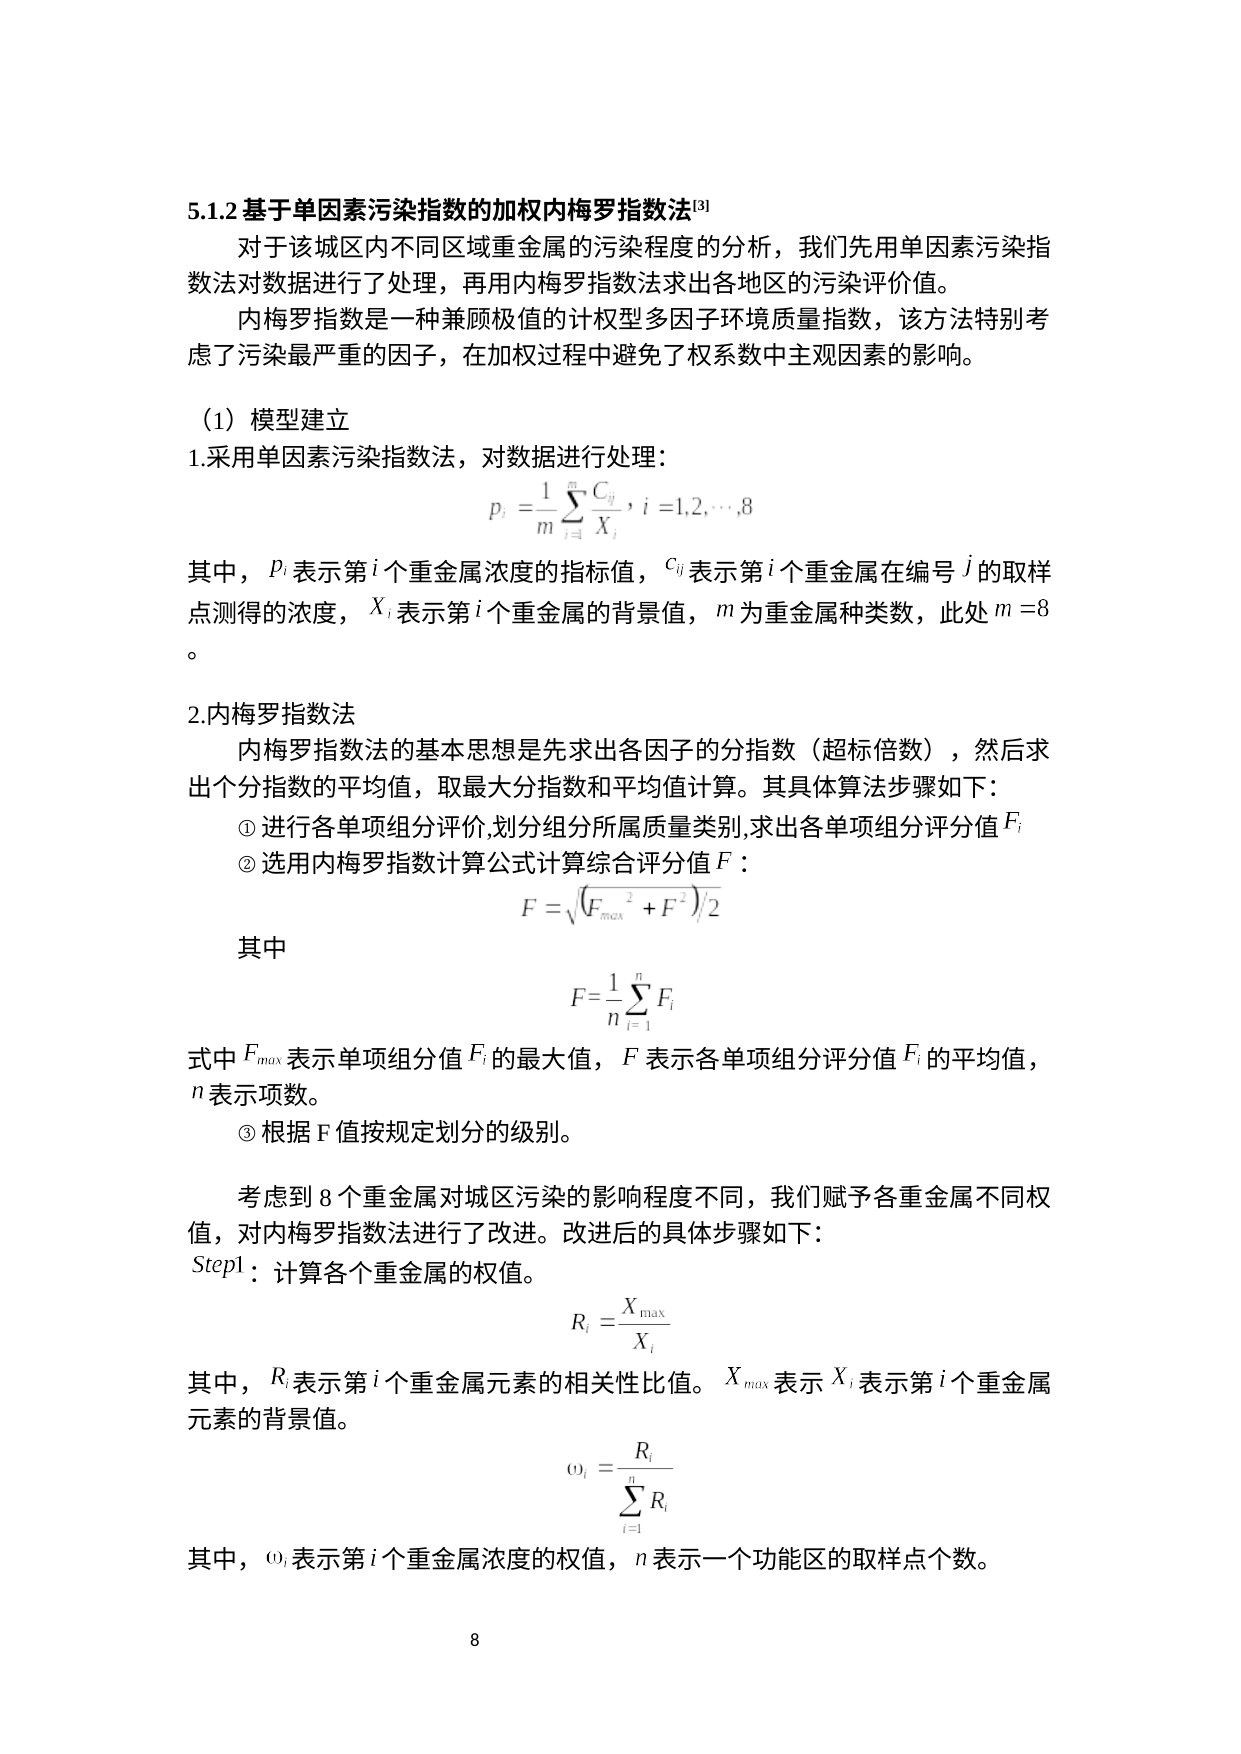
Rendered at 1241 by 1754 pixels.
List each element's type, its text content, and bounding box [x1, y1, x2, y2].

list 5.1.2基于单因素污染指数的加权内梅罗指数法[3] [187, 191, 1053, 227]
list 对于该城区内不同区域重金属的污染程度的分析，我们先用单因素污染指数法对数据进行了处理，再用内梅罗指数法求出各地区的污染评价值。 [187, 227, 1053, 299]
list 其中，表示第个重金属浓度的指标值，表示第个重金属在编号的取样点测得的浓度，表示第个重金属的背景值，为重金属种类数，此处。 [187, 544, 1053, 666]
list 其中，表示第个重金属浓度的权值，表示一个功能区的取样点个数。 [187, 1538, 1053, 1578]
list 模型建立 [187, 401, 1053, 437]
list ②选用内梅罗指数计算公式计算综合评分值： [187, 844, 1053, 880]
list 其中，表示第个重金属元素的相关性比值。表示表示第个重金属元素的背景值。 [187, 1359, 1053, 1436]
list 内梅罗指数法的基本思想是先求出各因子的分指数（超标倍数），然后求出个分指数的平均值，取最大分指数和平均值计算。其具体算法步骤如下： [187, 731, 1053, 803]
list 内梅罗指数法 [187, 694, 1053, 731]
list 式中表示单项组分值的最大值，表示各单项组分评分值的平均值，表示项数。 [187, 1035, 1053, 1112]
list 采用单因素污染指数法，对数据进行处理： [187, 437, 1053, 473]
list ①进行各单项组分评价,划分组分所属质量类别,求出各单项组分评分值 [187, 803, 1053, 844]
list ③根据F值按规定划分的级别。 [187, 1112, 1053, 1148]
list 内梅罗指数是一种兼顾极值的计权型多因子环境质量指数，该方法特别考虑了污染最严重的因子，在加权过程中避免了权系数中主观因素的影响。 [187, 299, 1053, 372]
list ：计算各个重金属的权值。 [187, 1249, 1053, 1290]
list 考虑到8个重金属对城区污染的影响程度不同，我们赋予各重金属不同权值，对内梅罗指数法进行了改进。改进后的具体步骤如下： [187, 1177, 1053, 1249]
list 其中 [187, 928, 1053, 964]
